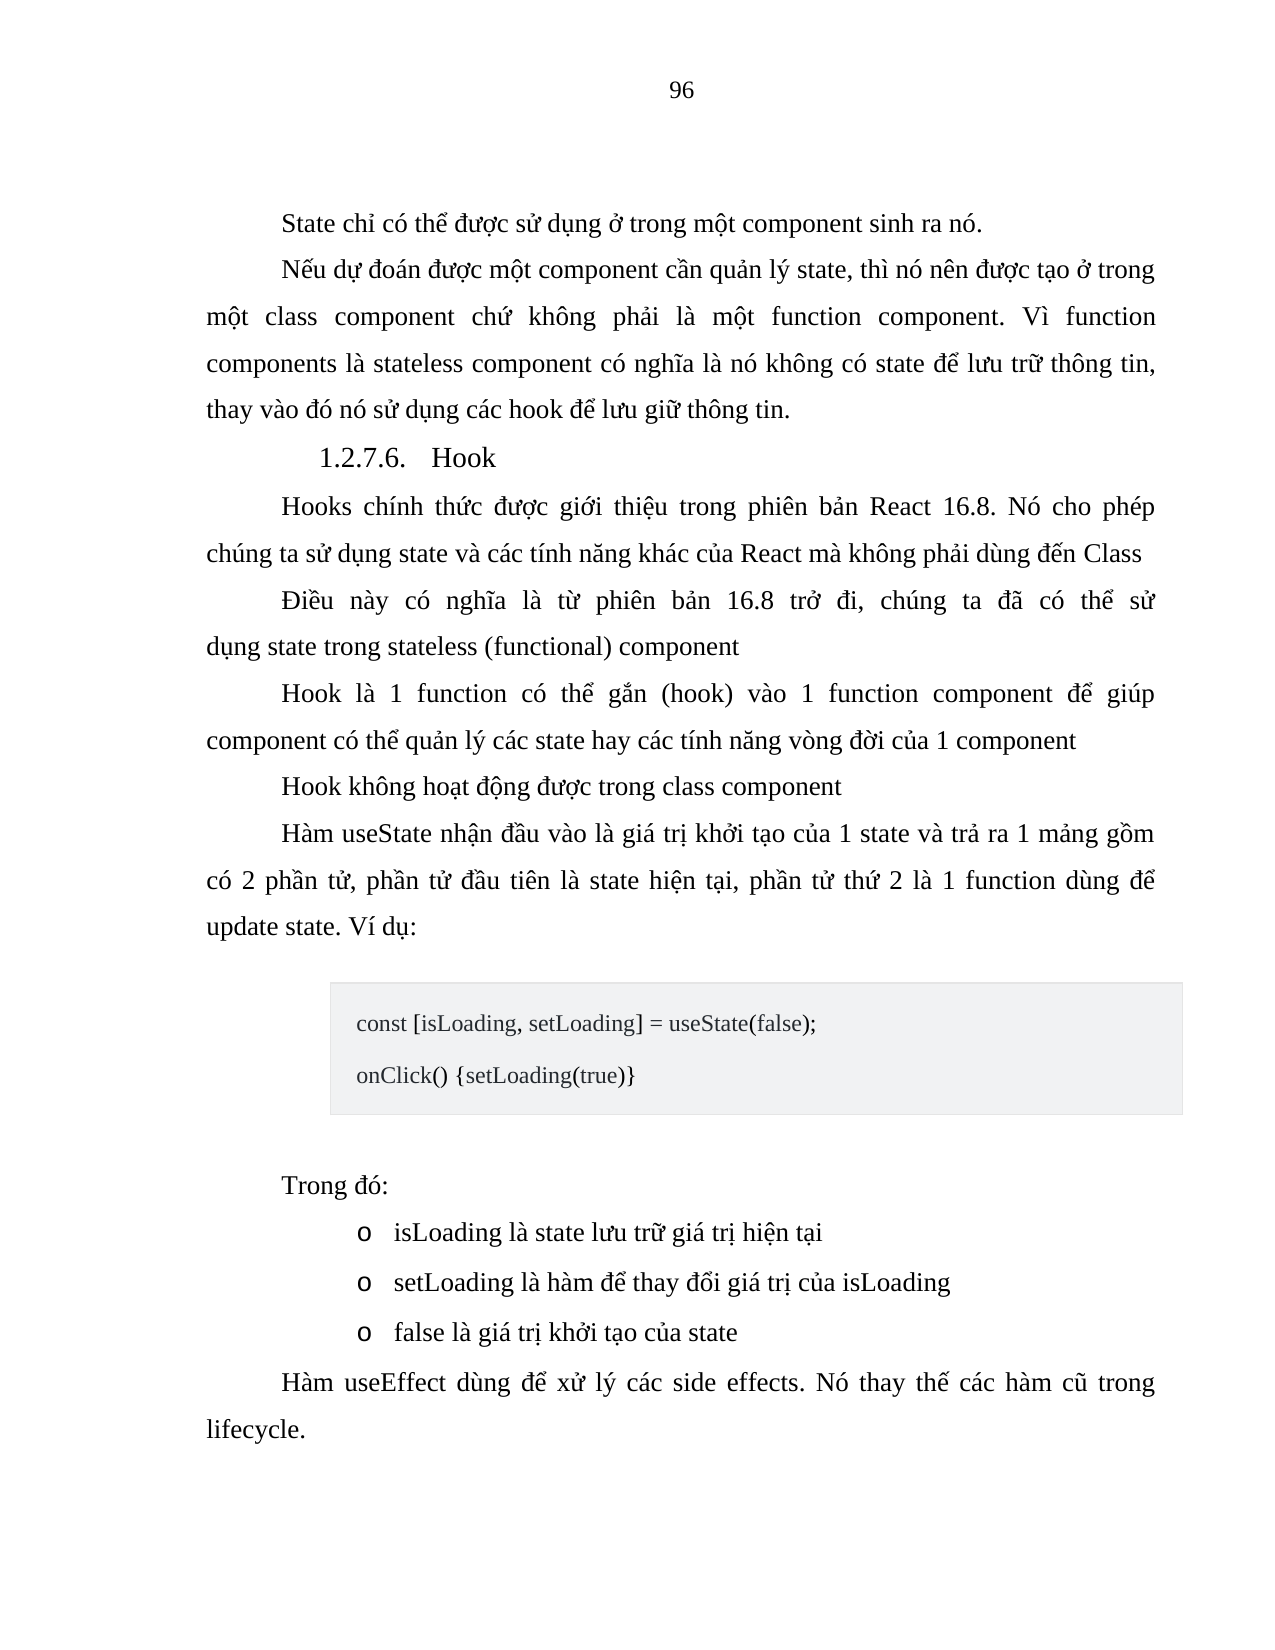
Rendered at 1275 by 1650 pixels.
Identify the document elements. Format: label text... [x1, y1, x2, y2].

text Hàm useEffect dùng để xử lý các side effects. Nó thay thế các hàm cũ trong lifecycle. [206, 1366, 1157, 1444]
text const [isLoading, setLoading] = useState(false); [331, 984, 1182, 1035]
list isLoading là state lưu trữ giá trị hiện tại [356, 1216, 1157, 1249]
list Hook [319, 440, 1157, 474]
list false là giá trị khởi tạo của state [356, 1316, 1157, 1349]
text State chỉ có thể được sử dụng ở trong một component sinh ra nó. [206, 207, 1157, 238]
text Điều này có nghĩa là từ phiên bản 16.8 trở đi, chúng ta đã có thể sử dụng state trong stateless (functional) component [206, 584, 1157, 662]
text Hook là 1 function có thể gắn (hook) vào 1 function component để giúp component có thể quản lý các state hay các tính năng vòng đời của 1 component [206, 677, 1157, 755]
list setLoading là hàm để thay đổi giá trị của isLoading [356, 1266, 1157, 1299]
text Hooks chính thức được giới thiệu trong phiên bản React 16.8. Nó cho phép chúng ta sử dụng state và các tính năng khác của React mà không phải dùng đến Class [206, 490, 1157, 568]
text Nếu dự đoán được một component cần quản lý state, thì nó nên được tạo ở trong một class component chứ không phải là một function component. Vì function components là stateless component có nghĩa là nó không có state để lưu trữ thông tin, thay vào đó nó sử dụng các hook để lưu giữ thông tin. [206, 253, 1157, 424]
text Hook không hoạt động được trong class component [206, 770, 1157, 802]
text onClick() {setLoading(true)} [331, 1035, 1182, 1114]
text Trong đó: [206, 1169, 1157, 1200]
text Hàm useState nhận đầu vào là giá trị khởi tạo của 1 state và trả ra 1 mảng gồm có 2 phần tử, phần tử đầu tiên là state hiện tại, phần tử thứ 2 là 1 function dùng để update state. Ví dụ: [206, 817, 1157, 942]
